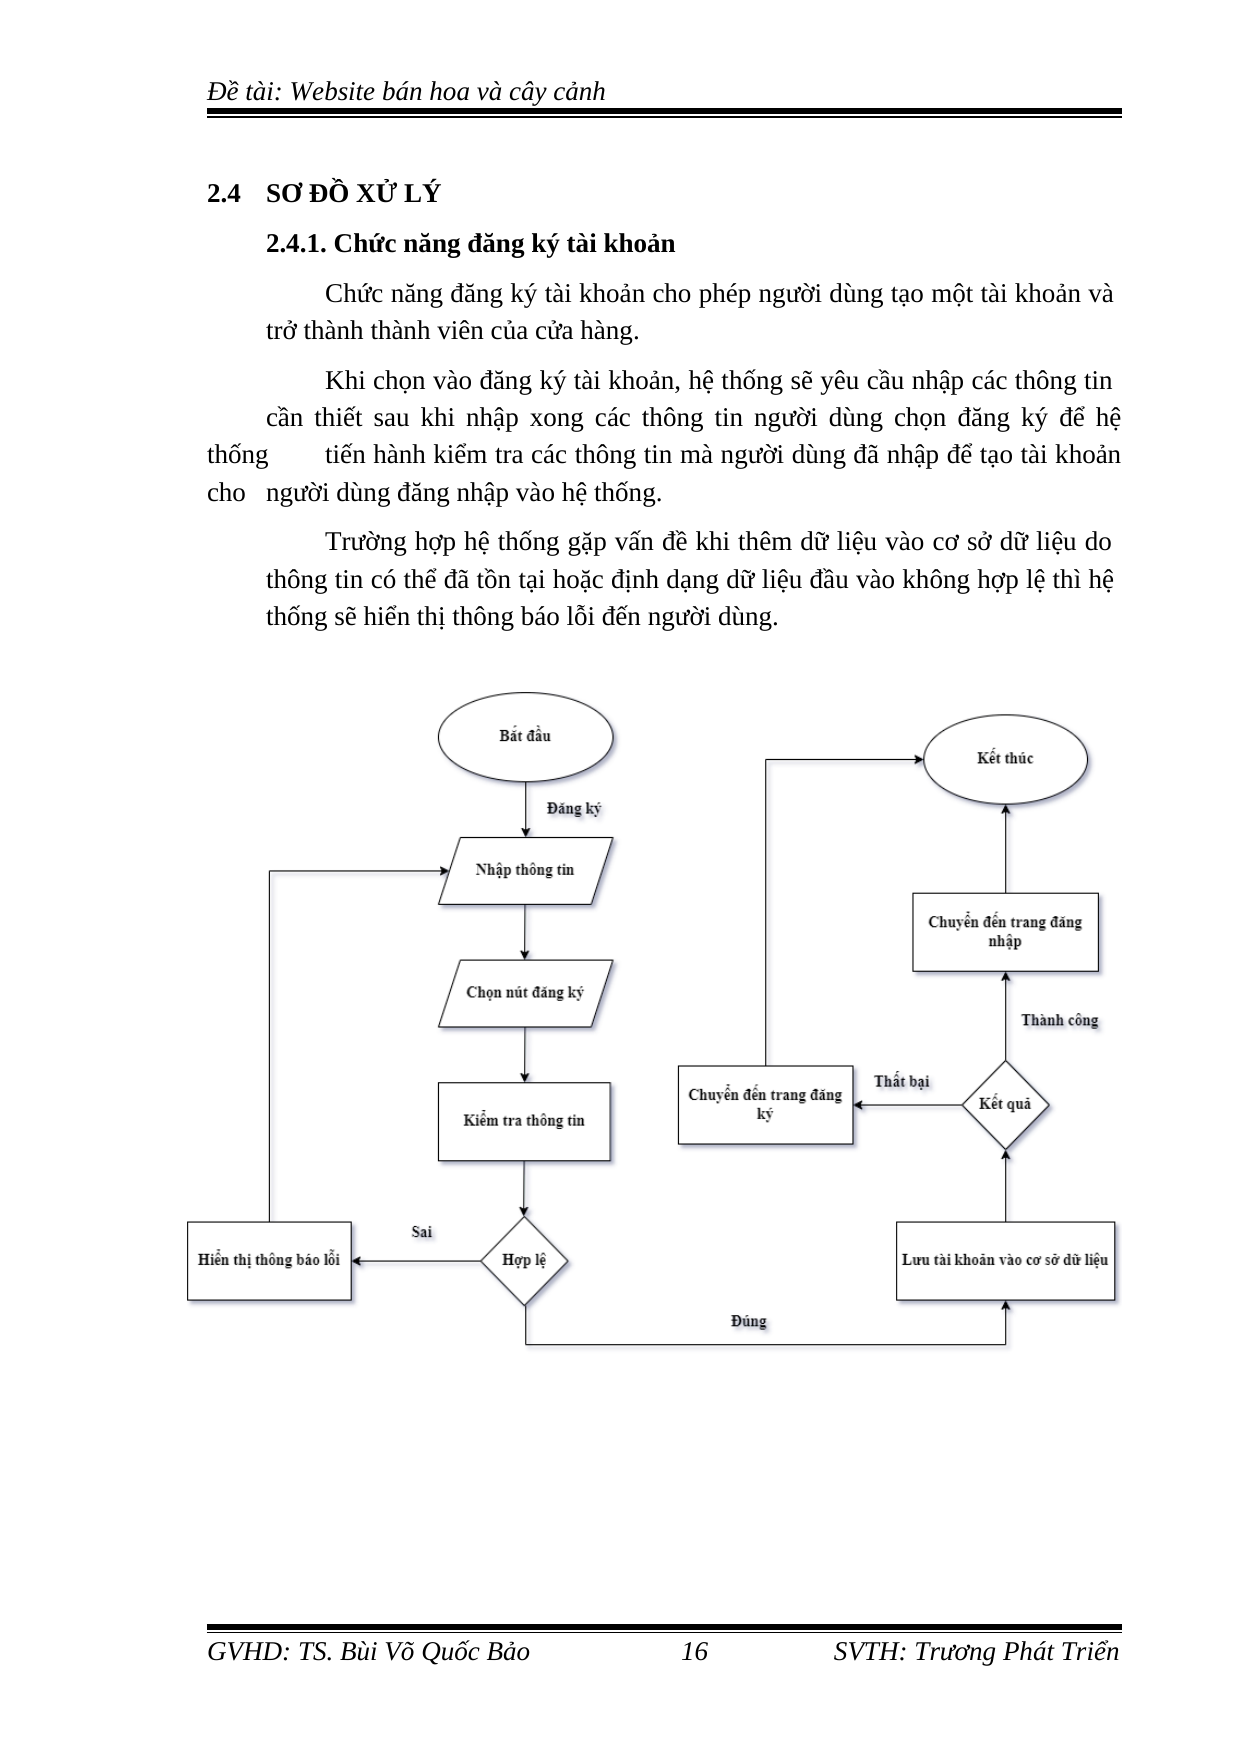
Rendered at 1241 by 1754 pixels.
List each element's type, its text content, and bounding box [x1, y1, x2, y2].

text Trường hợp hệ thống gặp vấn đề khi thêm dữ liệu vào cơ sở dữ liệu do thông tin có thể đã tồn tại hoặc định dạng dữ liệu đầu vào không hợp lệ thì hệ thống sẽ hiển thị thông báo lỗi đến người dùng. [207, 526, 1122, 631]
text 2.4 SƠ ĐỒ XỬ LÝ [207, 177, 1122, 208]
text Khi chọn vào đăng ký tài khoản, hệ thống sẽ yêu cầu nhập các thông tin cần thiết sau khi nhập xong các thông tin người dùng chọn đăng ký để hệ thống tiến hành kiểm tra các thông tin mà người dùng đã nhập để tạo tài khoản cho người dùng đăng nhập vào hệ thống. [207, 364, 1122, 507]
text Chức năng đăng ký tài khoản cho phép người dùng tạo một tài khoản và trở thành thành viên của cửa hàng. [207, 277, 1122, 345]
picture [186, 691, 1123, 1362]
text 2.4.1. Chức năng đăng ký tài khoản [207, 227, 1122, 258]
